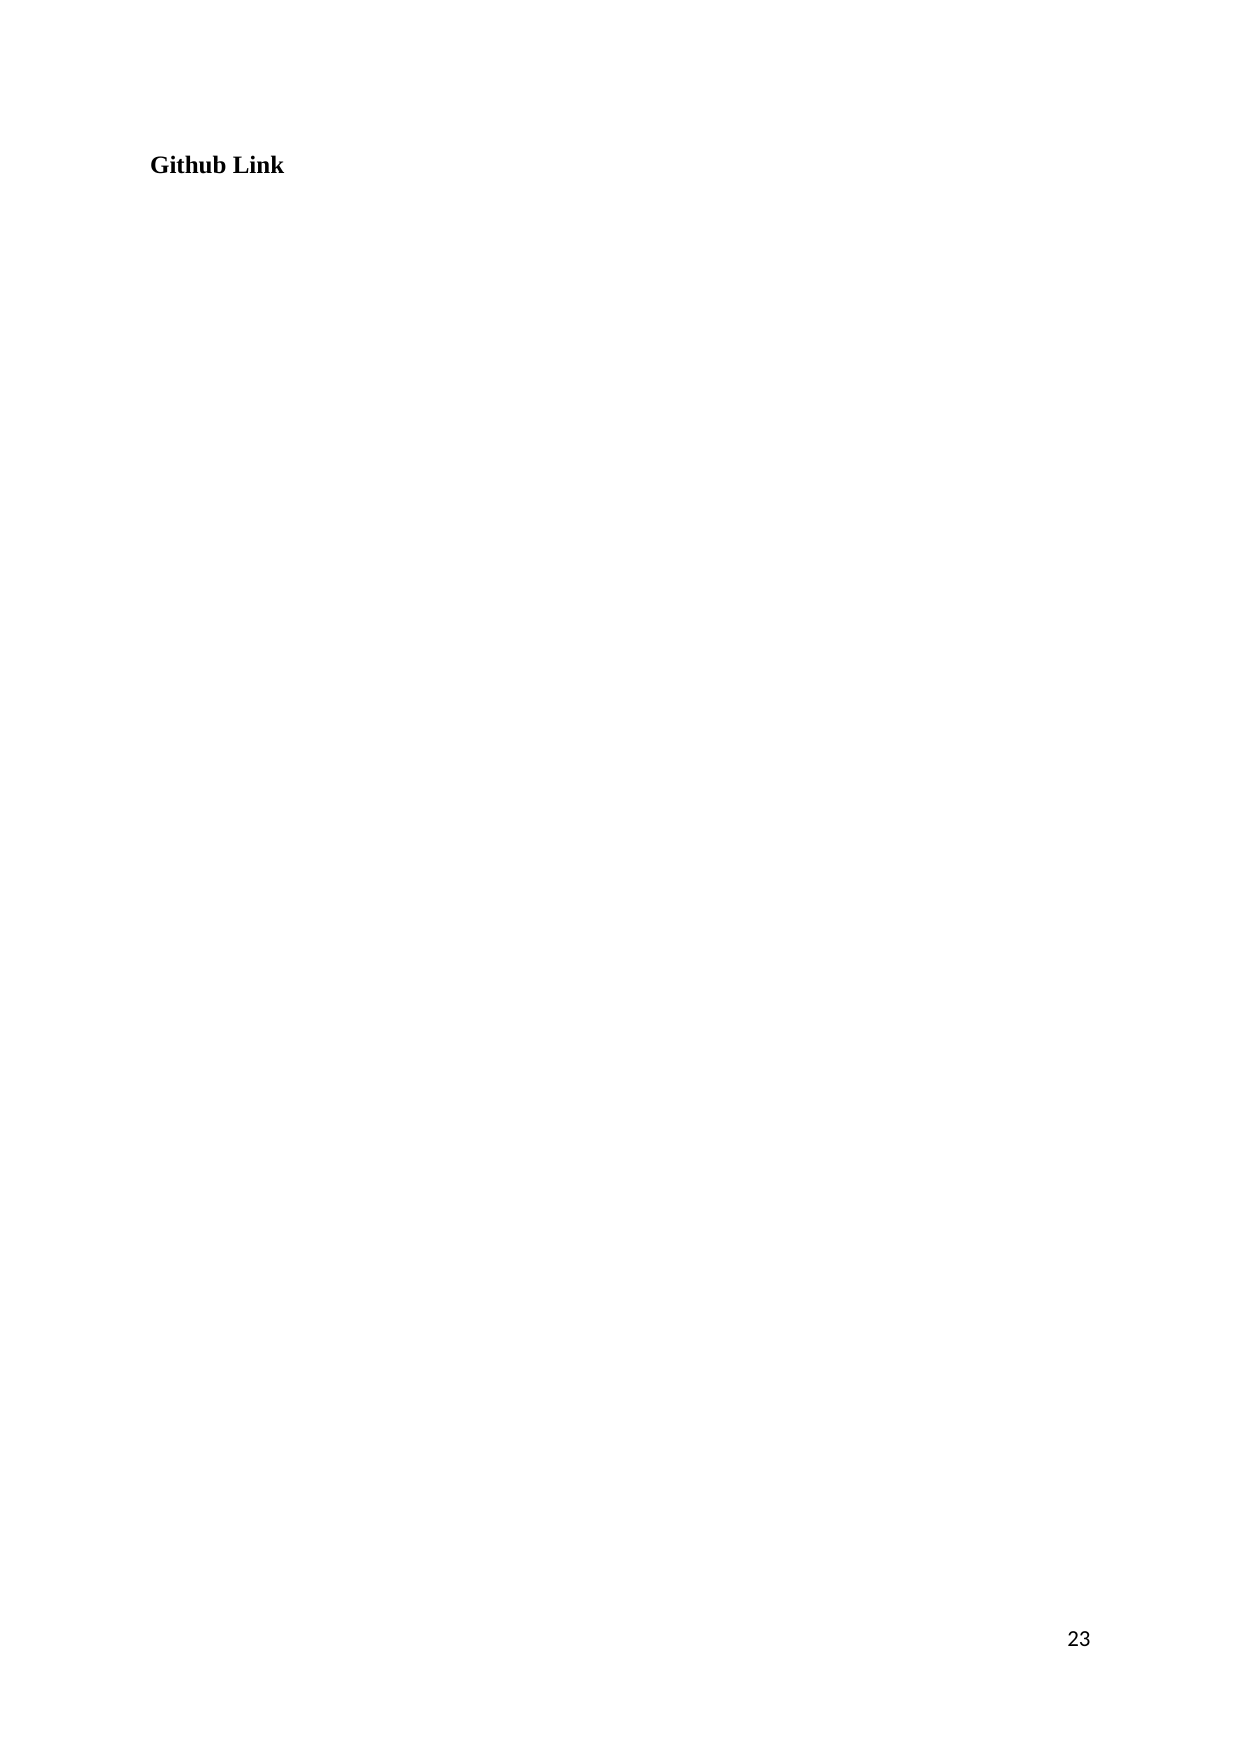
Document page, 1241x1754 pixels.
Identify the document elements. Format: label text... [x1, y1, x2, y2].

text Github Link [150, 150, 1090, 179]
